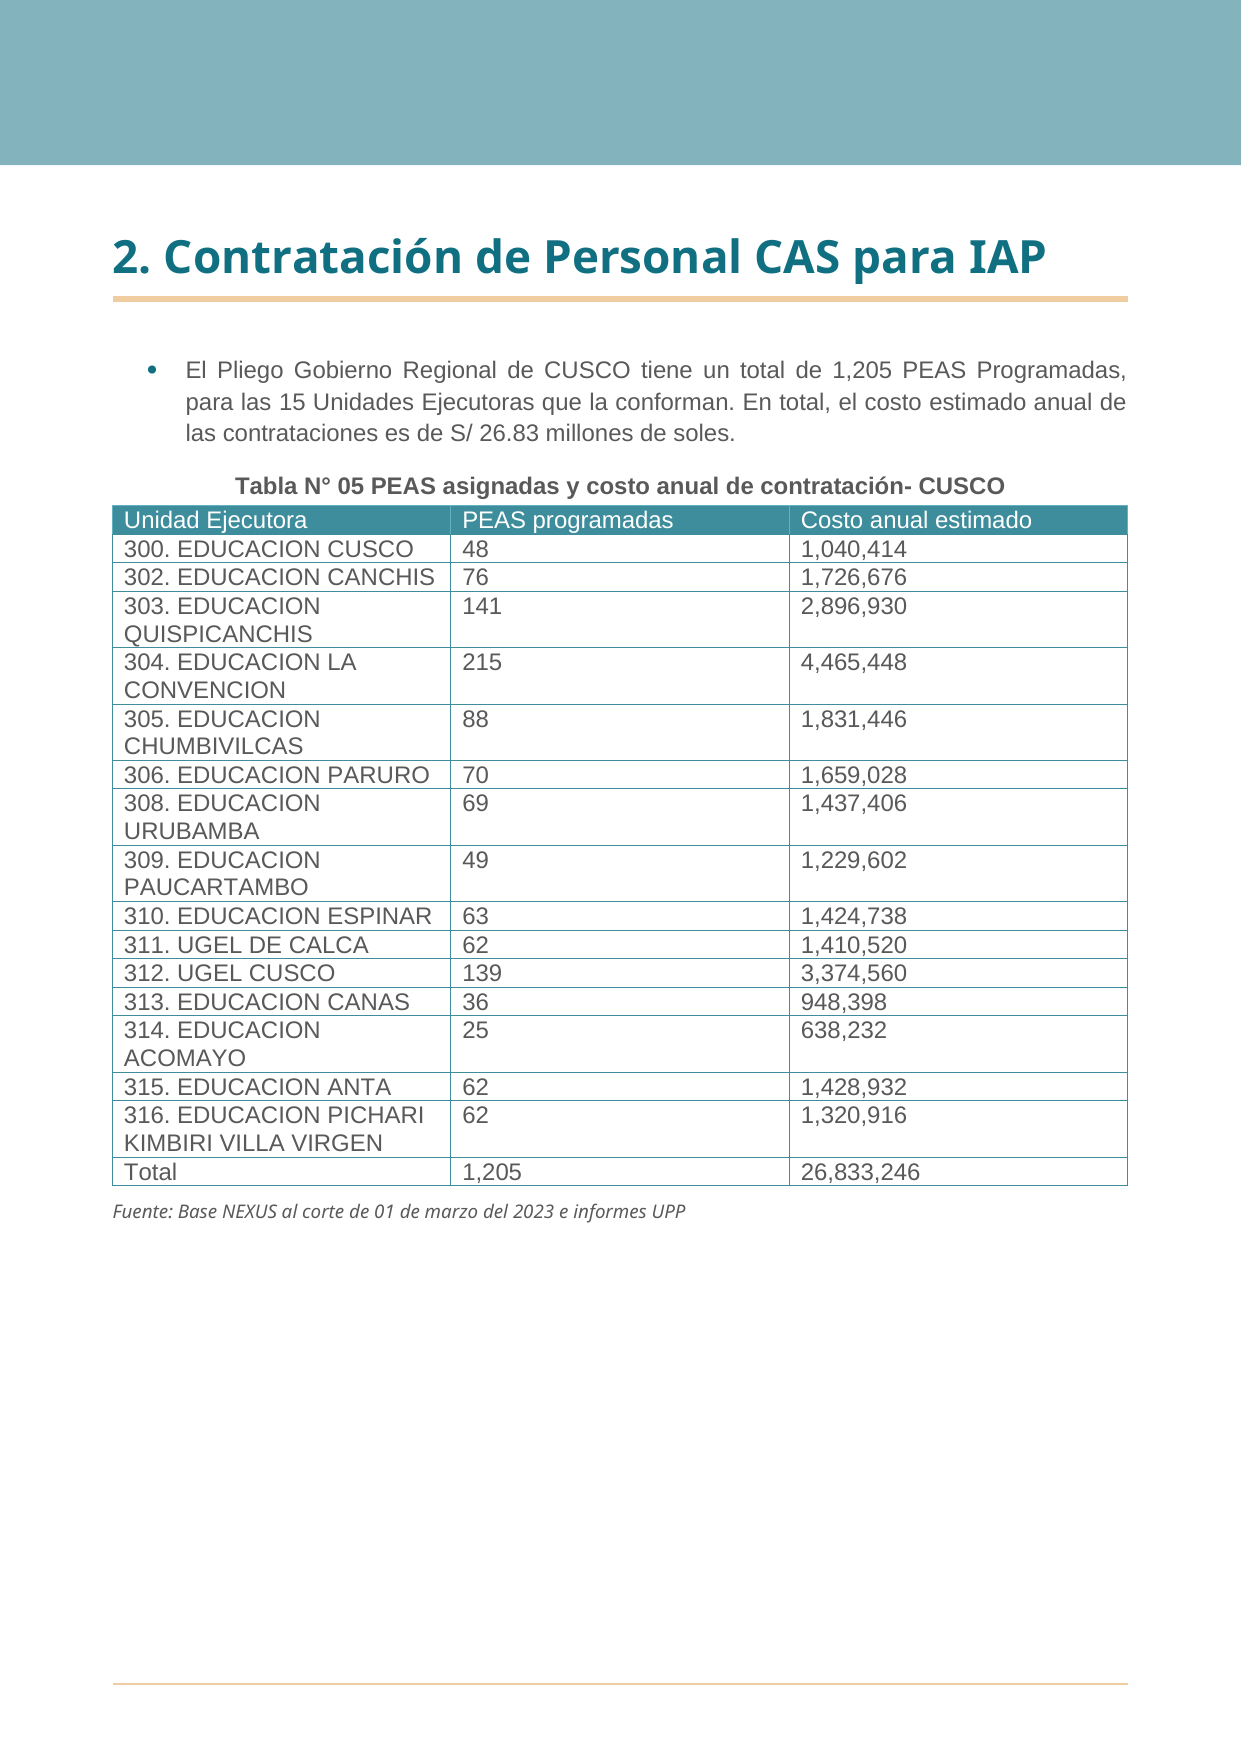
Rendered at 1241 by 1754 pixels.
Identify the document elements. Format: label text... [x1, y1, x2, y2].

table_cell 141 [451, 592, 789, 647]
table_cell 1,428,932 [790, 1073, 1127, 1100]
table_cell 62 [451, 1101, 789, 1157]
subtitle 2. Contratación de Personal CAS para IAP [112, 225, 1128, 302]
table_cell 26,833,246 [790, 1158, 1127, 1185]
table_header PEAS programadas [451, 506, 789, 534]
table_cell 36 [451, 988, 789, 1015]
list El Pliego Gobierno Regional de CUSCO tiene un total de 1,205 PEAS Programadas, para las 15 Unidades Ejecutoras que la conforman. En total, el costo estimado anual de las contrataciones es de S/ 26.83 millones de soles. [148, 356, 1128, 447]
table_cell 69 [451, 789, 789, 844]
table_cell 25 [451, 1016, 789, 1072]
table_cell 1,229,602 [790, 846, 1127, 901]
table_cell 311. UGEL DE CALCA [113, 931, 450, 958]
table_cell 316. EDUCACION PICHARI KIMBIRI VILLA VIRGEN [113, 1101, 450, 1157]
table_cell 4,465,448 [790, 648, 1127, 703]
table_cell 300. EDUCACION CUSCO [113, 535, 450, 562]
table_header Unidad Ejecutora [113, 506, 450, 534]
table_cell 62 [451, 931, 789, 958]
table_cell 303. EDUCACION QUISPICANCHIS [113, 592, 450, 647]
table_cell 139 [451, 959, 789, 987]
table_cell Total [113, 1158, 450, 1185]
table_cell 1,040,414 [790, 535, 1127, 562]
table_header Costo anual estimado [790, 506, 1127, 534]
table_cell 1,437,406 [790, 789, 1127, 844]
table_cell 638,232 [790, 1016, 1127, 1072]
table_cell 948,398 [790, 988, 1127, 1015]
table_cell 315. EDUCACION ANTA [113, 1073, 450, 1100]
text Tabla N° 05 PEAS asignadas y costo anual de contratación- CUSCO [112, 472, 1128, 499]
table_cell 312. UGEL CUSCO [113, 959, 450, 987]
table_cell 1,410,520 [790, 931, 1127, 958]
table_cell 310. EDUCACION ESPINAR [113, 902, 450, 929]
table_cell 309. EDUCACION PAUCARTAMBO [113, 846, 450, 901]
table_cell 302. EDUCACION CANCHIS [113, 563, 450, 591]
table_cell 63 [451, 902, 789, 929]
table_cell 314. EDUCACION ACOMAYO [113, 1016, 450, 1072]
table_cell 49 [451, 846, 789, 901]
table_cell 88 [451, 705, 789, 760]
table_cell 1,320,916 [790, 1101, 1127, 1157]
text Fuente: Base NEXUS al corte de 01 de marzo del 2023 e informes UPP [112, 1199, 1128, 1224]
table_cell 215 [451, 648, 789, 703]
table_cell 48 [451, 535, 789, 562]
table_cell 1,659,028 [790, 761, 1127, 788]
table_cell 1,726,676 [790, 563, 1127, 591]
table_cell 304. EDUCACION LA CONVENCION [113, 648, 450, 703]
table_cell 1,424,738 [790, 902, 1127, 929]
table_cell 1,205 [451, 1158, 789, 1185]
table_cell 62 [451, 1073, 789, 1100]
table_cell 76 [451, 563, 789, 591]
table_cell 306. EDUCACION PARURO [113, 761, 450, 788]
table_cell 3,374,560 [790, 959, 1127, 987]
table_cell 2,896,930 [790, 592, 1127, 647]
table_cell 1,831,446 [790, 705, 1127, 760]
table_cell 308. EDUCACION URUBAMBA [113, 789, 450, 844]
table_cell 313. EDUCACION CANAS [113, 988, 450, 1015]
table_cell 305. EDUCACION CHUMBIVILCAS [113, 705, 450, 760]
table_cell 70 [451, 761, 789, 788]
